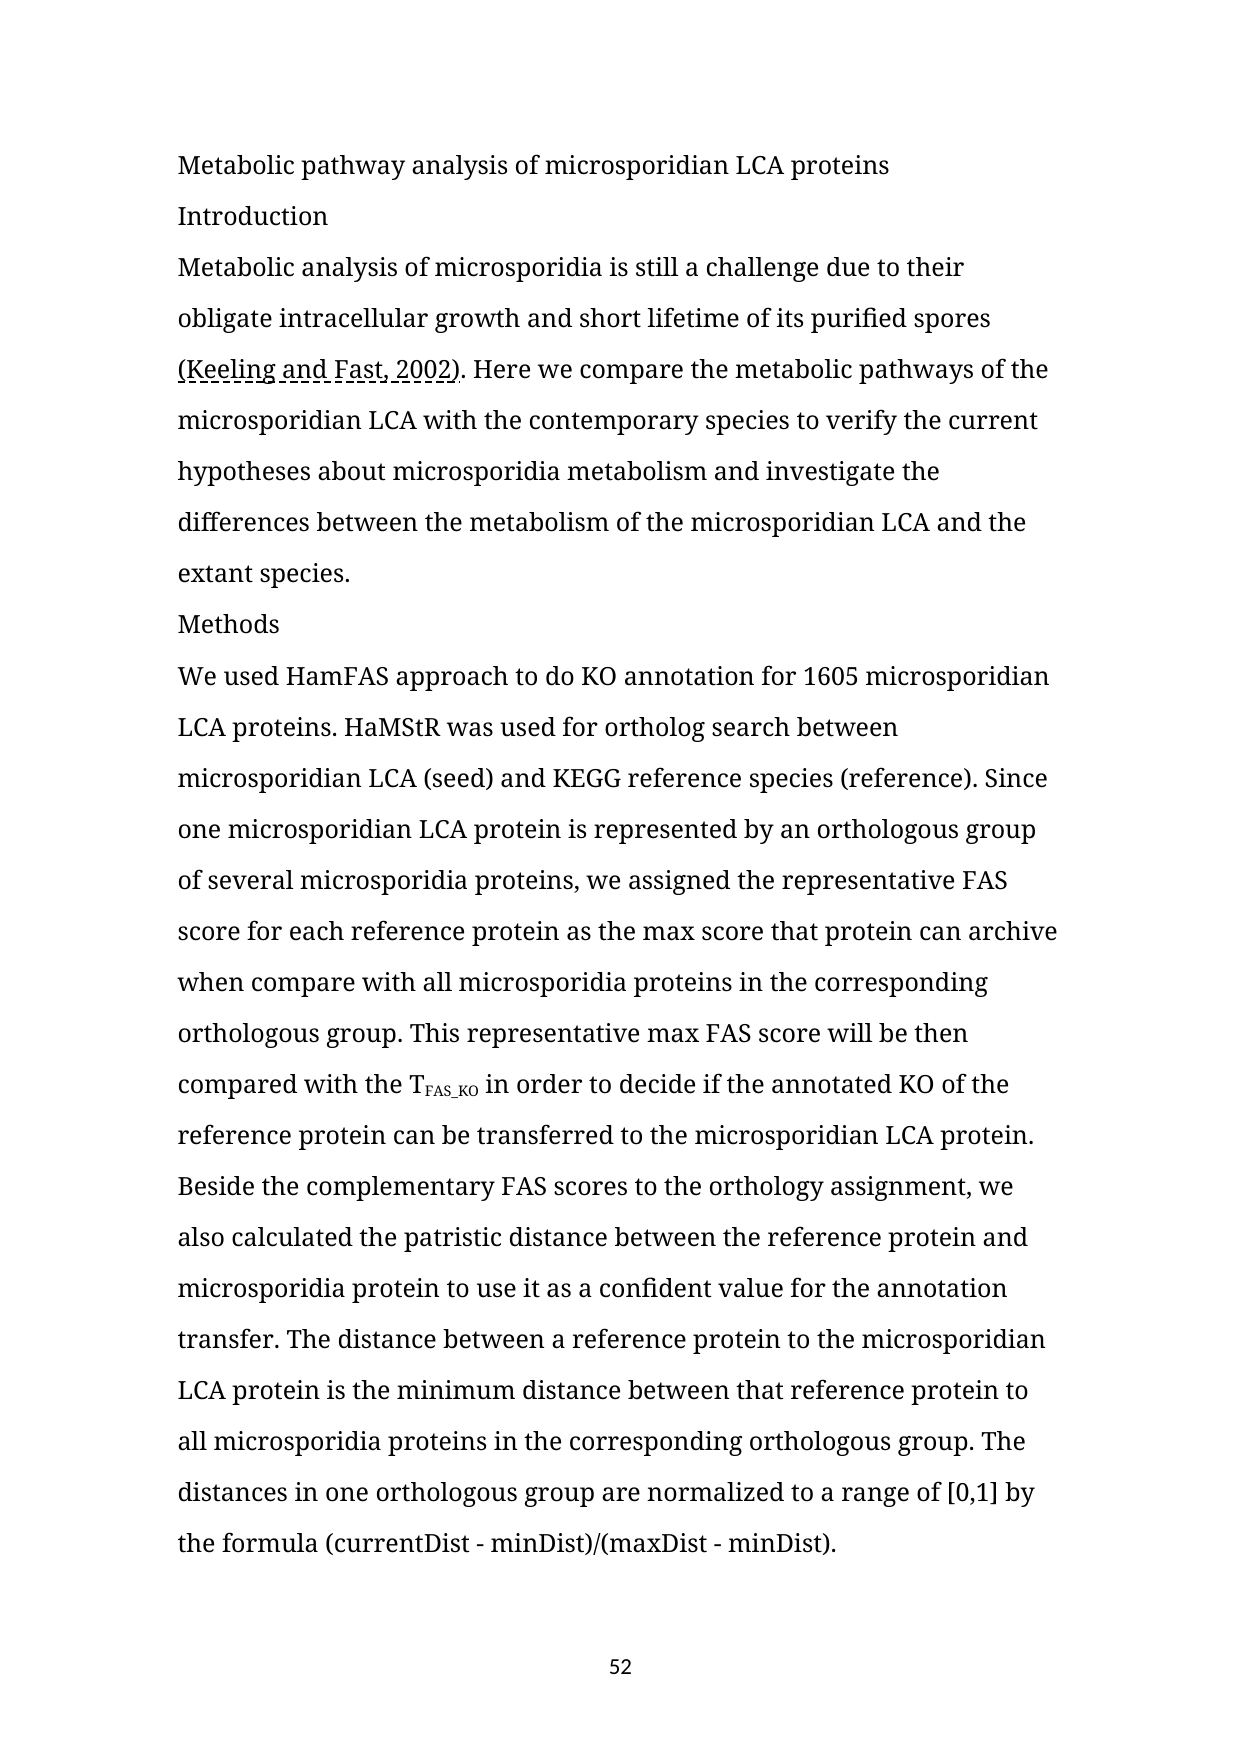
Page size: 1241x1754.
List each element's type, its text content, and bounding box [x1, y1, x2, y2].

text Beside the complementary FAS scores to the orthology assignment, we also calculated the patristic distance between the reference protein and microsporidia protein to use it as a confident value for the annotation transfer. The distance between a reference protein to the microsporidian LCA protein is the minimum distance between that reference protein to all microsporidia proteins in the corresponding orthologous group. The distances in one orthologous group are normalized to a range of [0,1] by the formula (currentDist - minDist)/(maxDist - minDist). [177, 1168, 1063, 1560]
text Methods [177, 607, 1063, 641]
text Introduction [177, 199, 1063, 233]
text Metabolic analysis of microsporidia is still a challenge due to their obligate intracellular growth and short lifetime of its purified spores (Keeling and Fast, 2002). Here we compare the metabolic pathways of the microsporidian LCA with the contemporary species to verify the current hypotheses about microsporidia metabolism and investigate the differences between the metabolism of the microsporidian LCA and the extant species. [177, 250, 1063, 590]
text We used HamFAS approach to do KO annotation for 1605 microsporidian LCA proteins. HaMStR was used for ortholog search between microsporidian LCA (seed) and KEGG reference species (reference). Since one microsporidian LCA protein is represented by an orthologous group of several microsporidia proteins, we assigned the representative FAS score for each reference protein as the max score that protein can archive when compare with all microsporidia proteins in the corresponding orthologous group. This representative max FAS score will be then compared with the TFAS_KO in order to decide if the annotated KO of the reference protein can be transferred to the microsporidian LCA protein. [177, 658, 1063, 1152]
text Metabolic pathway analysis of microsporidian LCA proteins [177, 148, 1063, 182]
